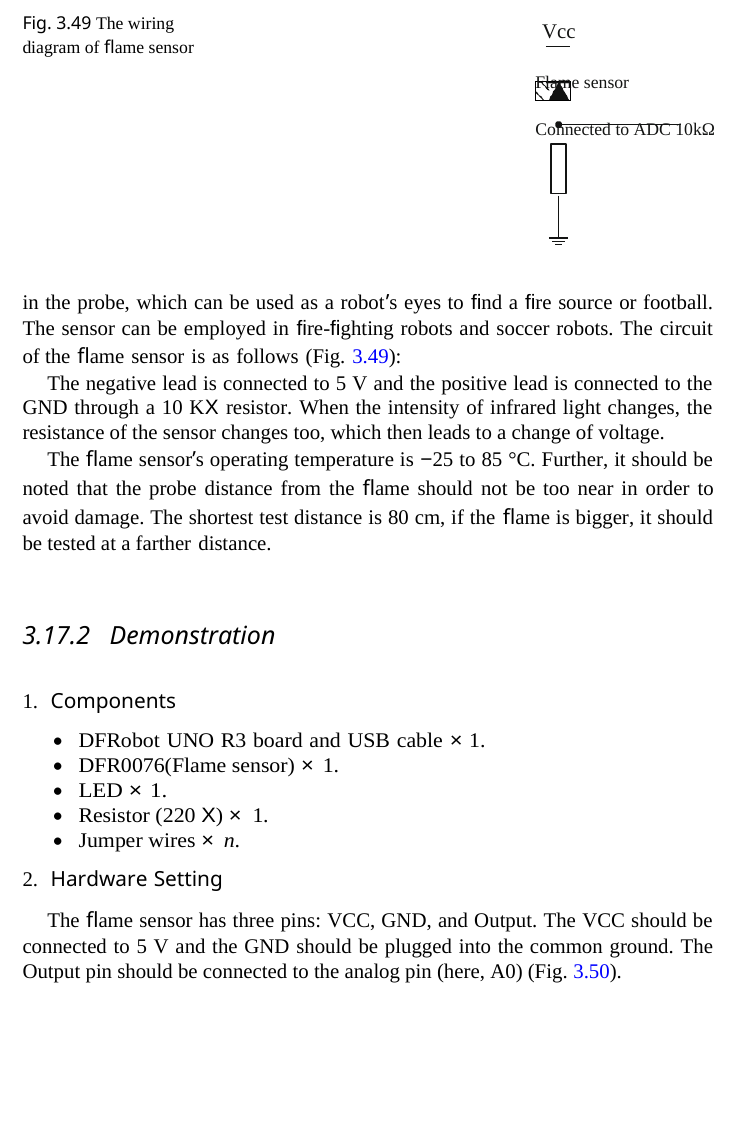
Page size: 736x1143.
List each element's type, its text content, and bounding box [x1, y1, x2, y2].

text The flame sensor has three pins: VCC, GND, and Output. The VCC should be connected to 5 V and the GND should be plugged into the common ground. The Output pin should be connected to the analog pin (here, A0) (Fig. 3.50). [22, 905, 713, 983]
picture [536, 82, 570, 100]
text Vcc [542, 19, 735, 43]
list LED × 1. [52, 777, 735, 802]
list DFR0076(Flame sensor) × 1. [52, 753, 735, 777]
list Resistor (220 X) × 1. [52, 802, 735, 827]
list Hardware Setting [22, 864, 735, 892]
list DFRobot UNO R3 board and USB cable × 1. [52, 727, 735, 753]
list Components [22, 686, 735, 714]
list Jumper wires × n. [52, 827, 735, 852]
text The flame sensor’s operating temperature is −25 to 85 °C. Further, it should be noted that the probe distance from the flame should not be too near in order to avoid damage. The shortest test distance is 80 cm, if the flame is bigger, it should be tested at a farther distance. [22, 444, 713, 554]
text The negative lead is connected to 5 V and the positive lead is connected to the GND through a 10 KX resistor. When the intensity of infrared light changes, the resistance of the sensor changes too, which then leads to a change of voltage. [22, 370, 713, 444]
text Fig. 3.49 The wiring diagram of flame sensor [22, 10, 196, 59]
text in the probe, which can be used as a robot’s eyes to ﬁnd a ﬁre source or football. The sensor can be employed in ﬁre-ﬁghting robots and soccer robots. The circuit of the flame sensor is as follows (Fig. 3.49): [22, 287, 713, 369]
subtitle Demonstration [22, 617, 735, 651]
